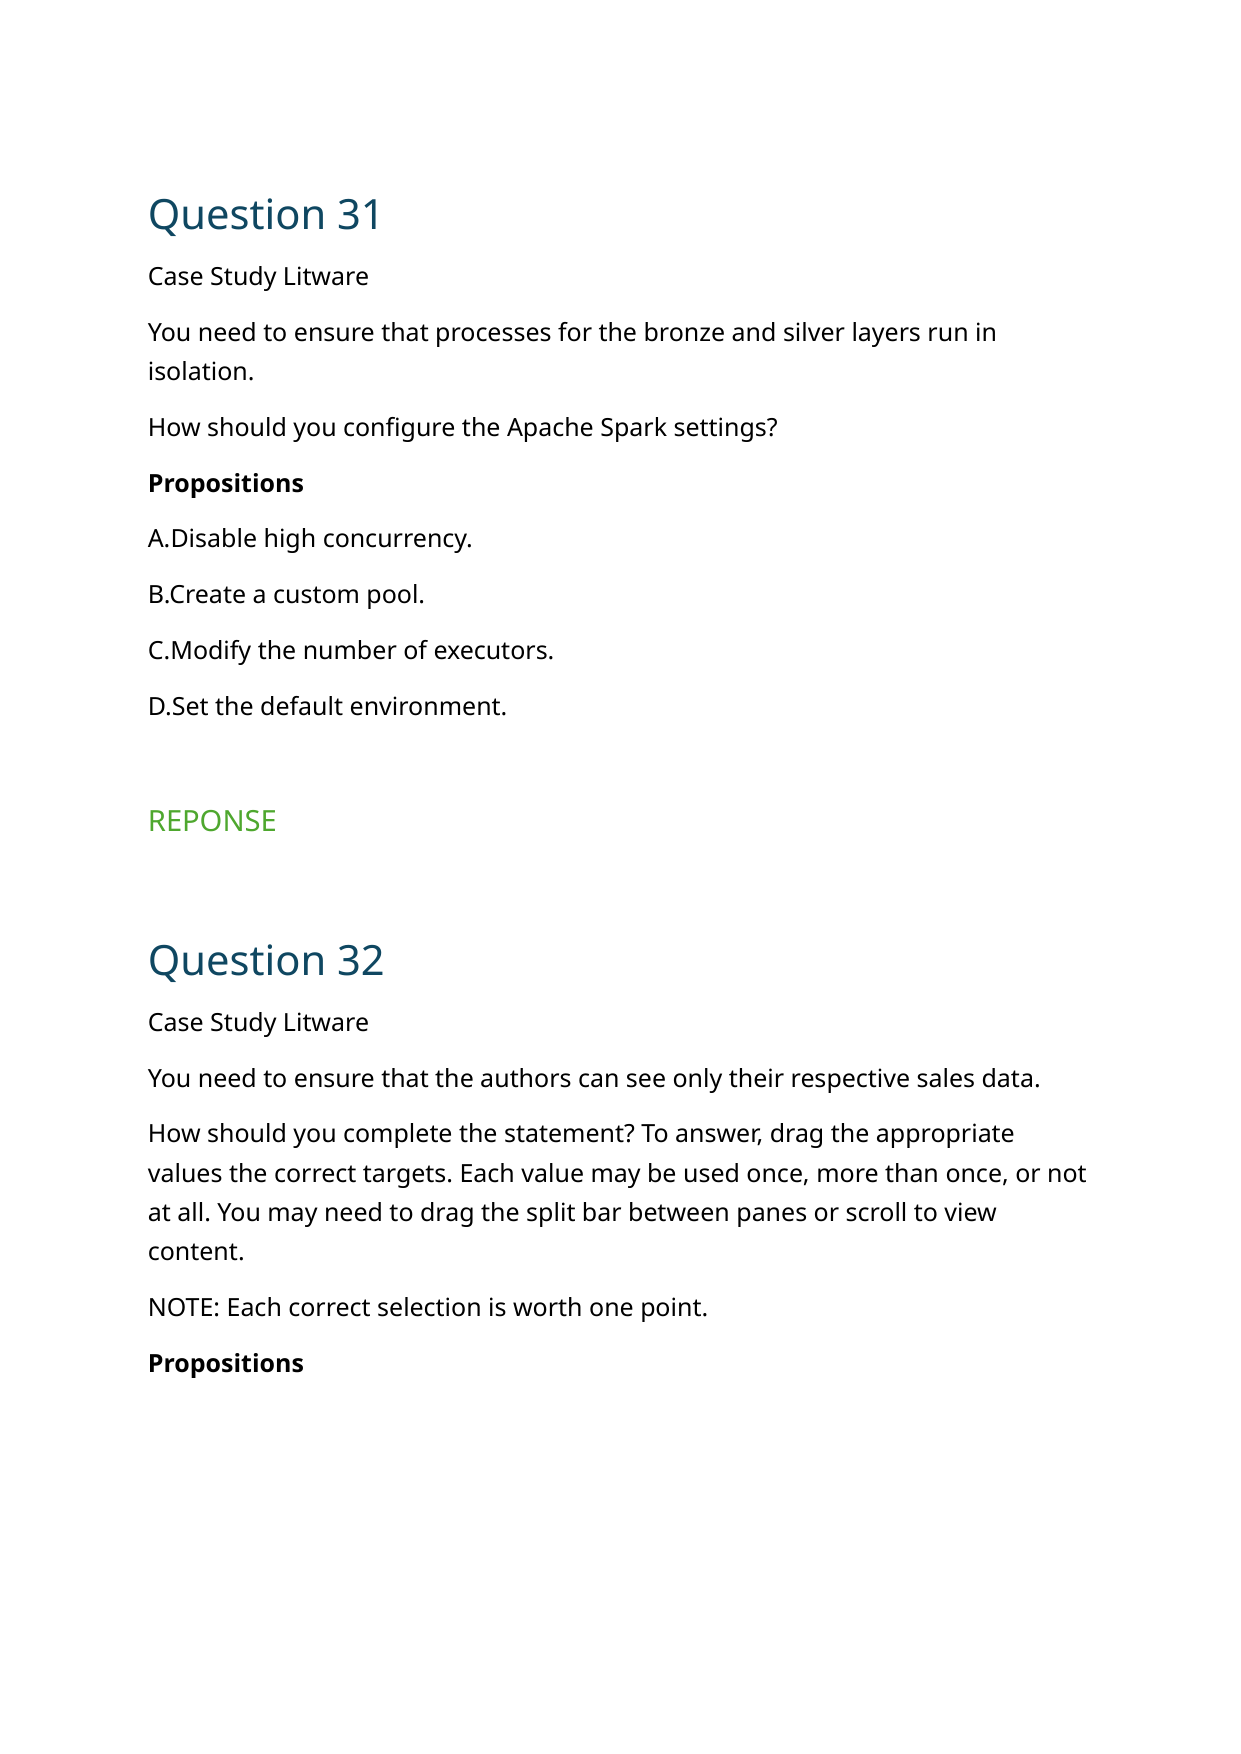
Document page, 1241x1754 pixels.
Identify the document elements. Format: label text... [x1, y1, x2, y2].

text Propositions [148, 465, 1093, 499]
text A.Disable high concurrency. [148, 521, 1093, 555]
text You need to ensure that processes for the bronze and silver layers run in isolation. [148, 314, 1093, 388]
text How should you configure the Apache Spark settings? [148, 409, 1093, 443]
text B.Create a custom pool. [148, 577, 1093, 611]
text Propositions [148, 1345, 1093, 1379]
text You need to ensure that the authors can see only their respective sales data. [148, 1060, 1093, 1094]
text C.Modify the number of executors. [148, 633, 1093, 667]
subtitle Question 31 [148, 185, 1093, 242]
text Case Study Litware [148, 259, 1093, 293]
subtitle REPONSE [148, 800, 1093, 840]
text NOTE: Each correct selection is worth one point. [148, 1289, 1093, 1323]
text D.Set the default environment. [148, 689, 1093, 723]
subtitle Question 32 [148, 931, 1093, 988]
text How should you complete the statement? To answer, drag the appropriate values the correct targets. Each value may be used once, more than once, or not at all. You may need to drag the split bar between panes or scroll to view content. [148, 1116, 1093, 1268]
text Case Study Litware [148, 1004, 1093, 1038]
